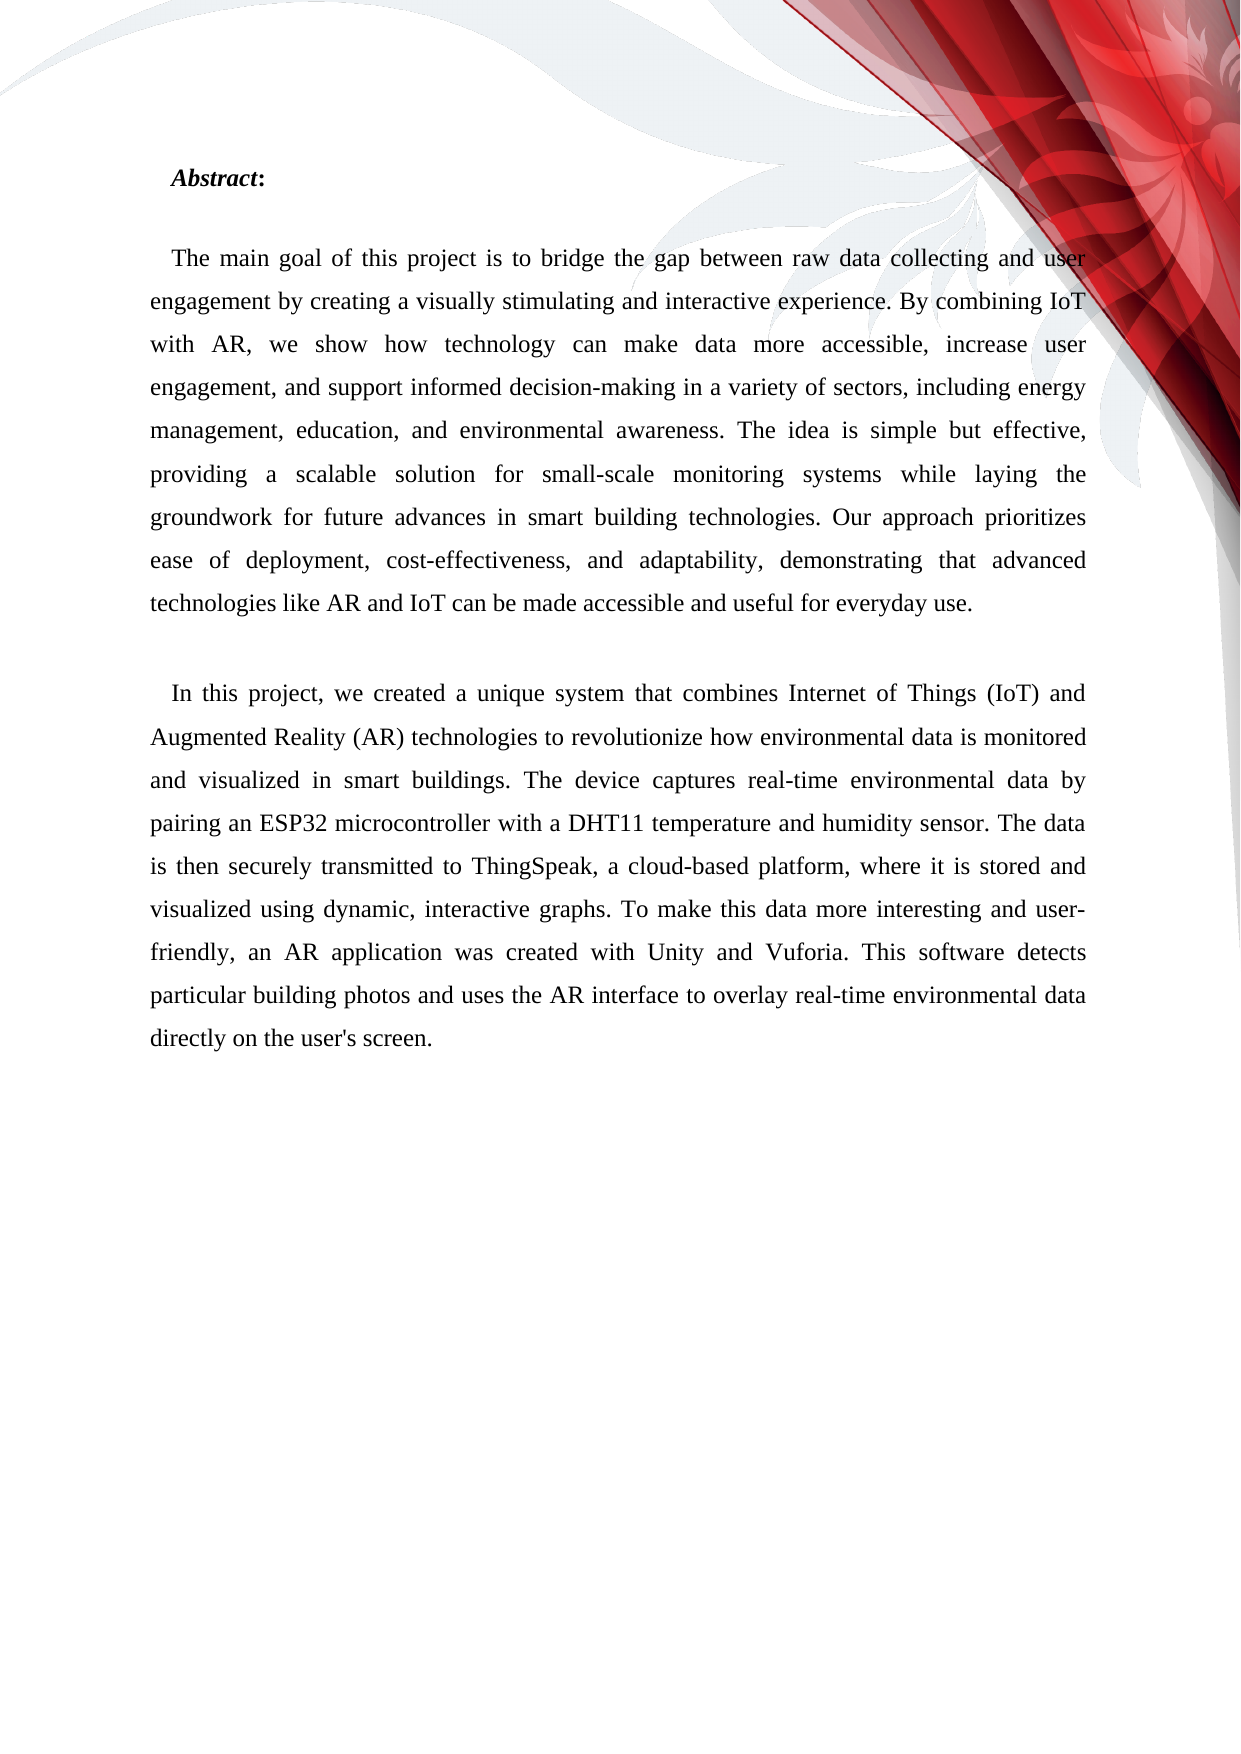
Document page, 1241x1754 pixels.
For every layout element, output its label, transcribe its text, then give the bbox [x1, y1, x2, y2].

picture [0, 0, 1241, 974]
text Abstract: [150, 163, 1087, 192]
text The main goal of this project is to bridge the gap between raw data collecting and user engagement by creating a visually stimulating and interactive experience. By combining IoT with AR, we show how technology can make data more accessible, increase user engagement, and support informed decision-making in a variety of sectors, including energy management, education, and environmental awareness. The idea is simple but effective, providing a scalable solution for small-scale monitoring systems while laying the groundwork for future advances in smart building technologies. Our approach prioritizes ease of deployment, cost-effectiveness, and adaptability, demonstrating that advanced technologies like AR and IoT can be made accessible and useful for everyday use. [150, 243, 1087, 617]
text In this project, we created a unique system that combines Internet of Things (IoT) and Augmented Reality (AR) technologies to revolutionize how environmental data is monitored and visualized in smart buildings. The device captures real-time environmental data by pairing an ESP32 microcontroller with a DHT11 temperature and humidity sensor. The data is then securely transmitted to ThingSpeak, a cloud-based platform, where it is stored and visualized using dynamic, interactive graphs. To make this data more interesting and user-friendly, an AR application was created with Unity and Vuforia. This software detects particular building photos and uses the AR interface to overlay real-time environmental data directly on the user's screen. [150, 678, 1087, 1052]
